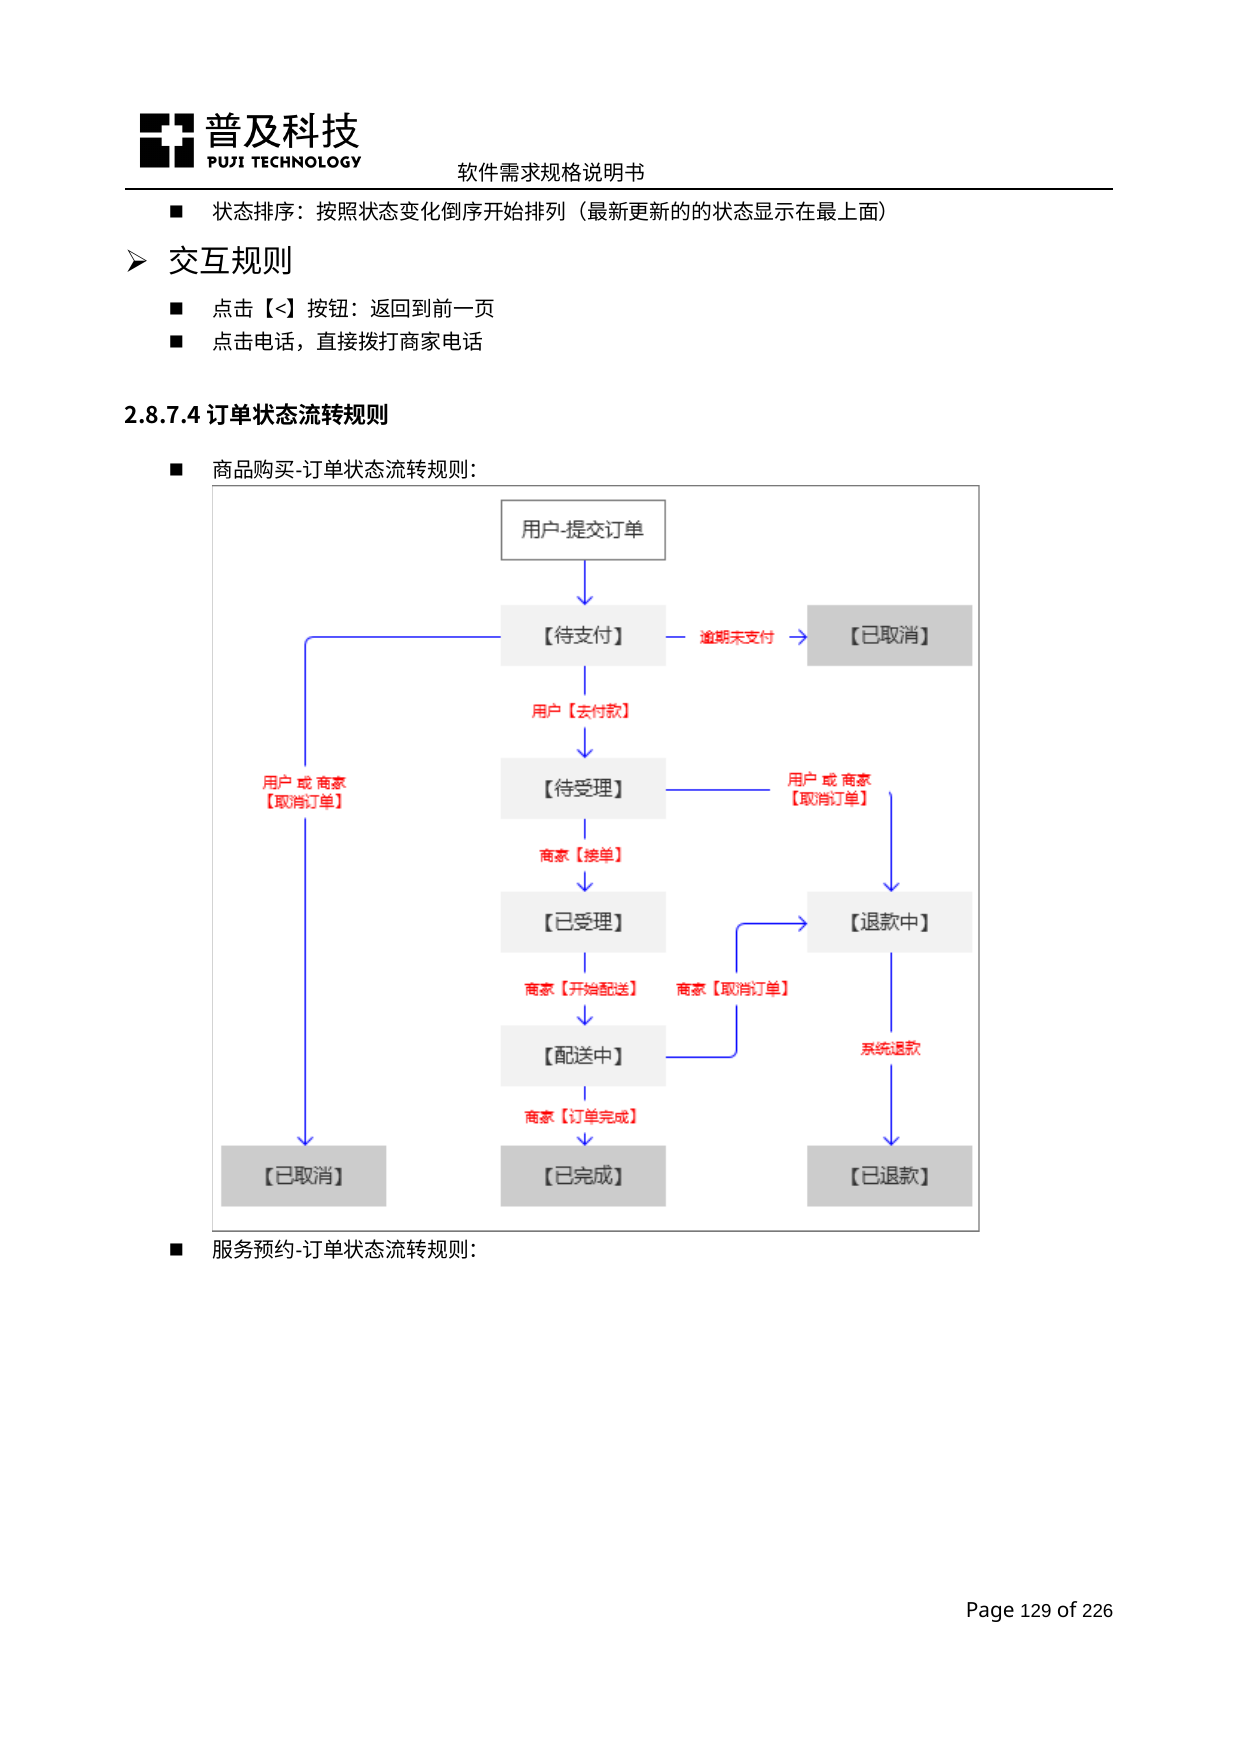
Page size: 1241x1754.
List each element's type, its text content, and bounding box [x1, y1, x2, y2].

picture [212, 485, 980, 1232]
list 点击电话，直接拨打商家电话 [168, 324, 1113, 356]
list 服务预约-订单状态流转规则： [168, 1233, 1113, 1265]
list 商品购买-订单状态流转规则： [168, 453, 1113, 485]
list 点击【<】按钮：返回到前一页 [168, 291, 1113, 324]
list 状态排序：按照状态变化倒序开始排列（最新更新的的状态显示在最上面） [168, 194, 1113, 226]
list 交互规则 [124, 226, 1113, 291]
picture [124, 103, 365, 180]
subtitle 订单状态流转规则 [124, 381, 1113, 446]
